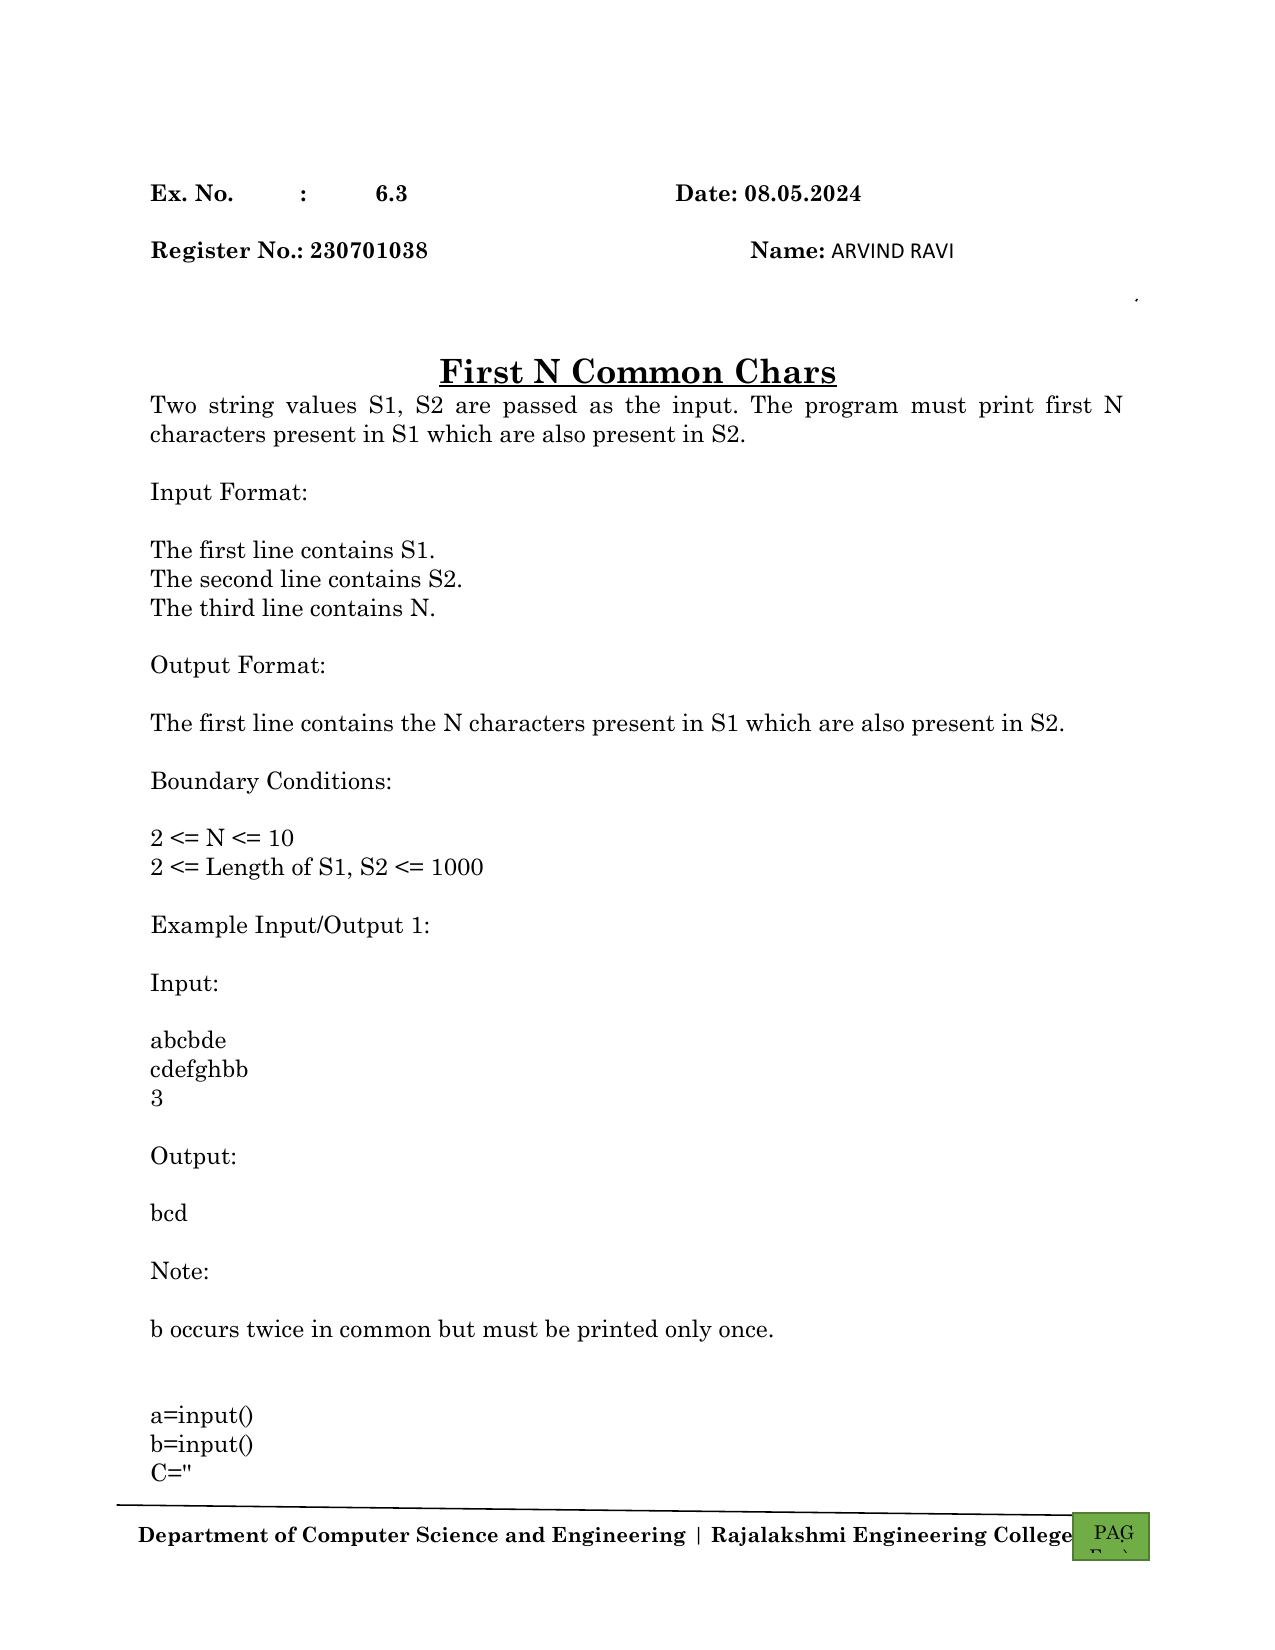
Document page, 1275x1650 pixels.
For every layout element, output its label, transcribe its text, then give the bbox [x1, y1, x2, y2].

text Input: [150, 967, 1125, 996]
text Register No.: 230701038 Name: ARVIND RAVI [150, 236, 1125, 264]
text 2 <= Length of S1, S2 <= 1000 [150, 852, 1125, 881]
text Input Format: [150, 477, 1125, 506]
text Example Input/Output 1: [150, 910, 1125, 938]
text Output Format: [150, 650, 1125, 679]
text 3 [150, 1083, 1125, 1112]
text b occurs twice in common but must be printed only once. [150, 1314, 1125, 1342]
text Output: [150, 1141, 1125, 1169]
text The third line contains N. [150, 592, 1125, 621]
text cdefghbb [150, 1054, 1125, 1083]
text bcd [150, 1198, 1125, 1227]
text Boundary Conditions: [150, 765, 1125, 794]
text Note: [150, 1256, 1125, 1285]
text C='' [150, 1458, 1125, 1487]
text Ex. No. : 6.3 Date: 08.05.2024 [150, 179, 1125, 207]
text The second line contains S2. [150, 563, 1125, 592]
text The first line contains the N characters present in S1 which are also present in S2. [150, 708, 1125, 737]
text abcbde [150, 1025, 1125, 1054]
text First N Common Chars [150, 350, 1125, 390]
text a=input() [150, 1400, 1125, 1429]
text 2 <= N <= 10 [150, 823, 1125, 852]
text The first line contains S1. [150, 534, 1125, 563]
text b=input() [150, 1429, 1125, 1458]
text Two string values S1, S2 are passed as the input. The program must print first N characters present in S1 which are also present in S2. [150, 390, 1125, 448]
